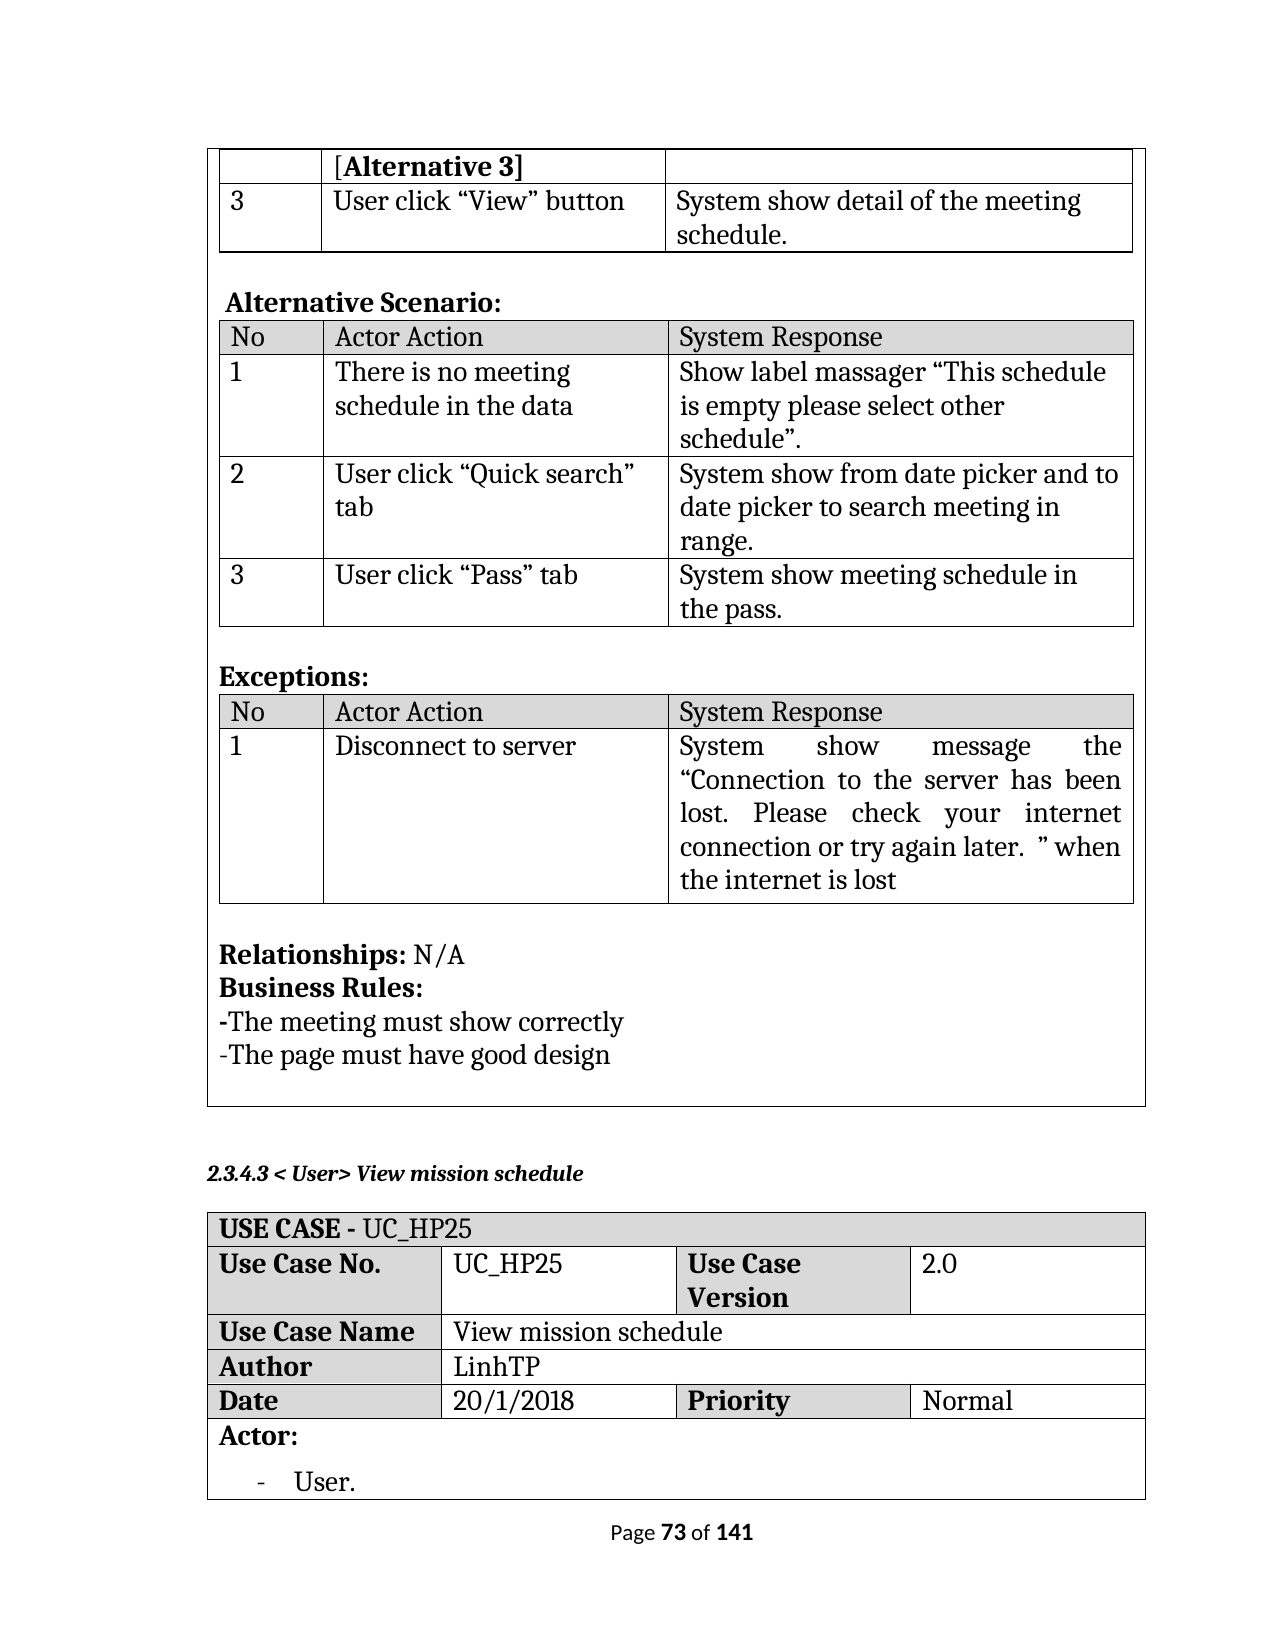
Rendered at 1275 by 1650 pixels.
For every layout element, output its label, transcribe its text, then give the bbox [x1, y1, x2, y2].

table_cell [208, 1419, 1145, 1499]
table_cell Normal [911, 1385, 1145, 1418]
table_cell View mission schedule [442, 1315, 1145, 1349]
table_cell Use Case Version [677, 1247, 910, 1314]
table_cell UC_HP25 [442, 1247, 676, 1314]
table_cell Author [208, 1350, 441, 1383]
text 2.3.4.3 < User> View mission schedule [207, 1161, 1157, 1187]
table_header USE CASE - UC_HP25 [208, 1213, 1145, 1246]
table_cell Priority [677, 1385, 910, 1418]
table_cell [208, 149, 1145, 1106]
table_cell LinhTP [442, 1350, 1145, 1383]
table_cell Use Case No. [208, 1247, 441, 1314]
table_cell 2.0 [911, 1247, 1145, 1314]
table_cell Use Case Name [208, 1315, 441, 1349]
table_cell 20/1/2018 [442, 1385, 676, 1418]
table_cell Date [208, 1385, 441, 1418]
